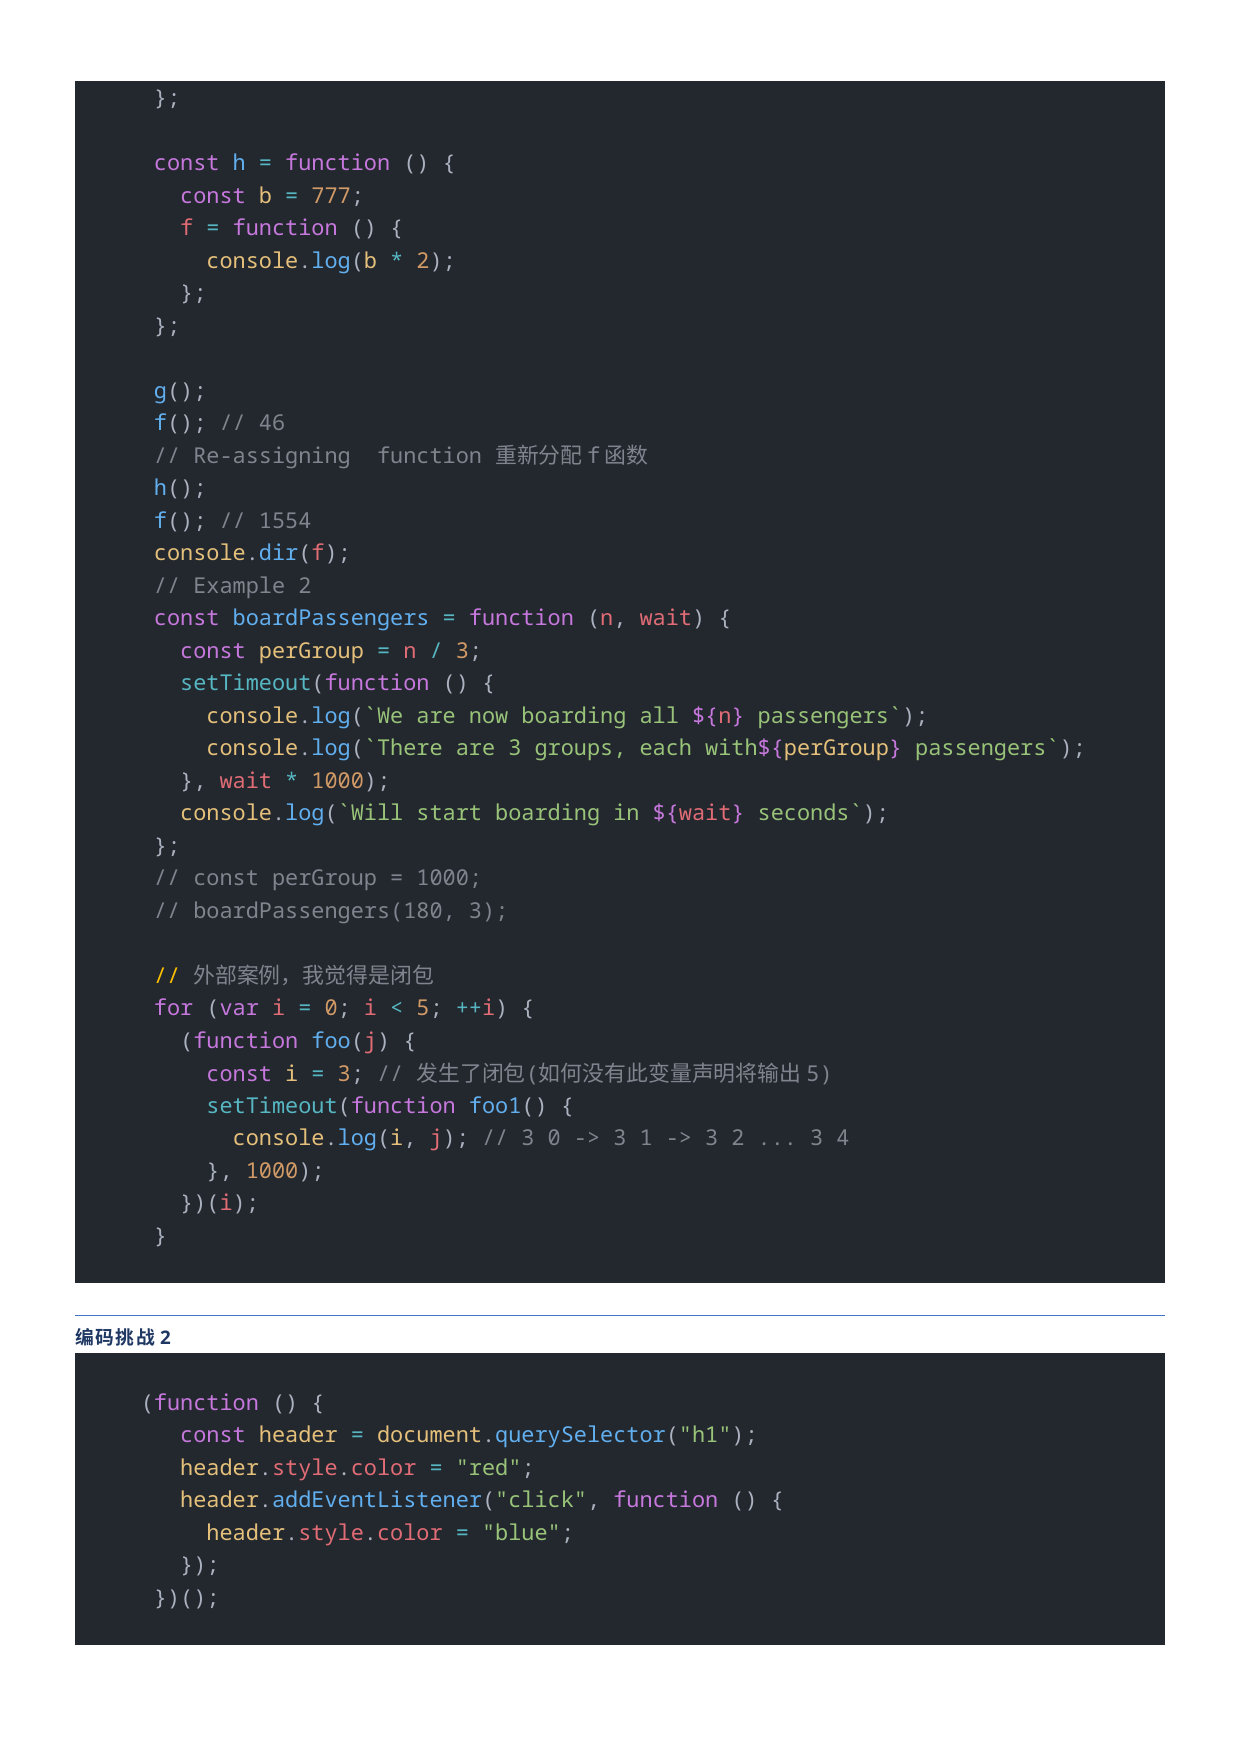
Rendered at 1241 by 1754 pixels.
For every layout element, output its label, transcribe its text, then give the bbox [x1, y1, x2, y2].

text }; [75, 828, 1165, 861]
subtitle 编码挑战2 [75, 1316, 1165, 1353]
text // Example 2 [75, 568, 1165, 601]
text }, 1000); [75, 1153, 1165, 1186]
text // Re-assigning function 重新分配f函数 [75, 438, 1165, 471]
text const perGroup = n / 3; [75, 633, 1165, 666]
text setTimeout(function () { [75, 666, 1165, 698]
text for (var i = 0; i < 5; ++i) { [75, 991, 1165, 1023]
text })(); [75, 1580, 1165, 1613]
text } [75, 1218, 1165, 1251]
text console.dir(f); [75, 536, 1165, 568]
text console.log(`Will start boarding in ${wait} seconds`); [75, 796, 1165, 828]
text }; [75, 276, 1165, 308]
text }; [75, 308, 1165, 341]
text console.log(b * 2); [75, 243, 1165, 276]
text h(); [75, 471, 1165, 503]
text console.log(i, j); // 3 0 -> 3 1 -> 3 2 ... 3 4 [75, 1121, 1165, 1153]
text f(); // 46 [75, 406, 1165, 438]
text // boardPassengers(180, 3); [75, 893, 1165, 926]
text })(i); [75, 1186, 1165, 1218]
text }; [75, 81, 1165, 113]
text header.style.color = "red"; [75, 1450, 1165, 1483]
text f(); // 1554 [75, 503, 1165, 536]
text // 外部案例，我觉得是闭包 [75, 958, 1165, 991]
text const boardPassengers = function (n, wait) { [75, 601, 1165, 633]
text const i = 3; // 发生了闭包(如何没有此变量声明将输出 5) [75, 1056, 1165, 1088]
text const b = 777; [75, 178, 1165, 211]
text (function () { [75, 1385, 1165, 1418]
text }); [75, 1548, 1165, 1580]
text f = function () { [75, 211, 1165, 243]
text const header = document.querySelector("h1"); [75, 1418, 1165, 1450]
text const h = function () { [75, 146, 1165, 178]
text setTimeout(function foo1() { [75, 1088, 1165, 1121]
text g(); [75, 373, 1165, 406]
text console.log(`There are 3 groups, each with${perGroup} passengers`); [75, 731, 1165, 763]
text header.addEventListener("click", function () { [75, 1483, 1165, 1515]
text header.style.color = "blue"; [75, 1515, 1165, 1548]
text // const perGroup = 1000; [75, 861, 1165, 893]
text }, wait * 1000); [75, 763, 1165, 796]
text (function foo(j) { [75, 1023, 1165, 1056]
text console.log(`We are now boarding all ${n} passengers`); [75, 698, 1165, 731]
